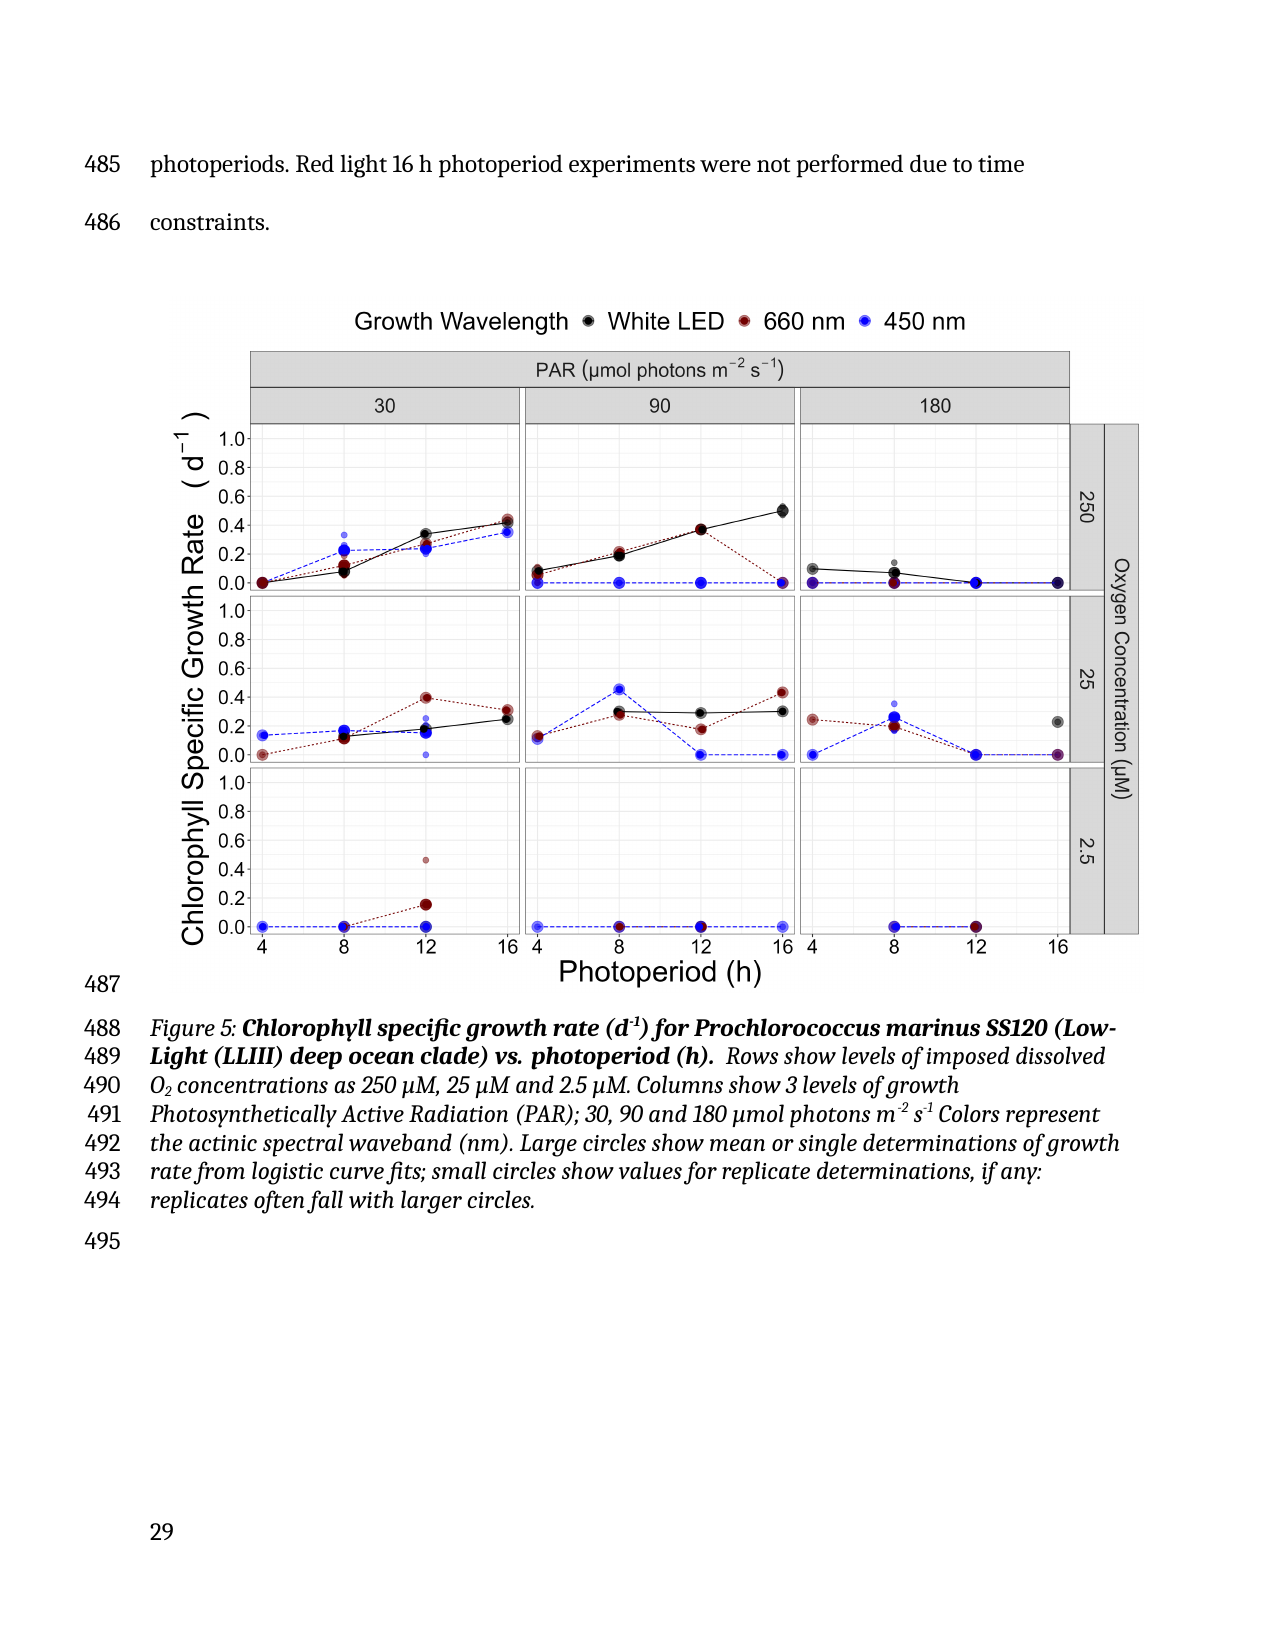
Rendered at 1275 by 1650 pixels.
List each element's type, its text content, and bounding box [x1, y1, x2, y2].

picture [168, 296, 1144, 993]
text Figure 5: Chlorophyll specific growth rate (d-1) for Prochlorococcus marinus SS120 (Low-Light (LLIII) deep ocean clade) vs. photoperiod (h). Rows show levels of imposed dissolved O2 concentrations as 250 µM, 25 µM and 2.5 µM. Columns show 3 levels of growth Photosynthetically Active Radiation (PAR); 30, 90 and 180 µmol photons m-2 s-1 Colors represent the actinic spectral waveband (nm). Large circles show mean or single determinations of growth rate from logistic curve fits; small circles show values for replicate determinations, if any: replicates often fall with larger circles. [150, 1013, 1125, 1215]
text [150, 150, 1125, 236]
